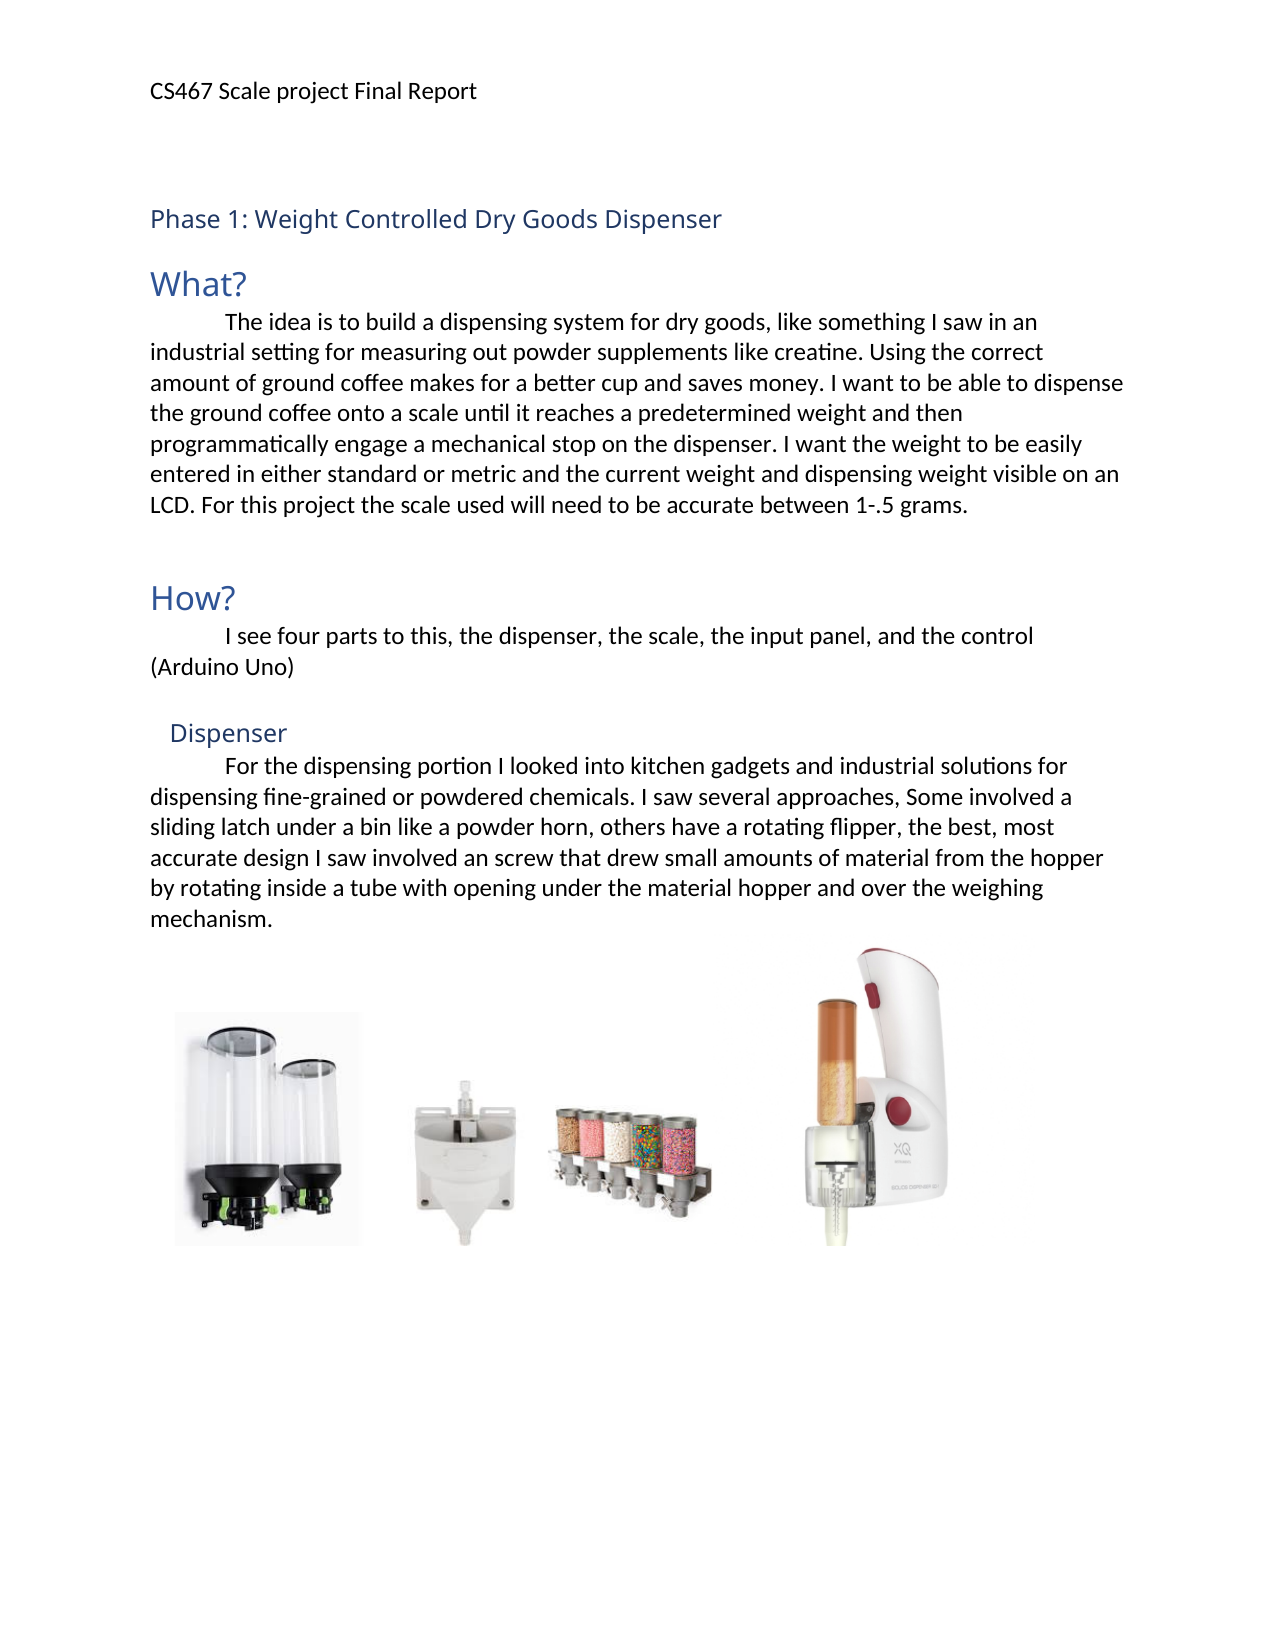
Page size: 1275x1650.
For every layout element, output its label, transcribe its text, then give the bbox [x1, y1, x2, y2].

text For the dispensing portion I looked into kitchen gadgets and industrial solutions for dispensing fine-grained or powdered chemicals. I saw several approaches, Some involved a sliding latch under a bin like a powder horn, others have a rotating flipper, the best, most accurate design I saw involved an screw that drew small amounts of material from the hopper by rotating inside a tube with opening under the material hopper and over the weighing mechanism. [150, 750, 1125, 933]
subtitle Dispenser [150, 716, 1125, 750]
subtitle What? [150, 260, 1125, 306]
text The idea is to build a dispensing system for dry goods, like something I saw in an industrial setting for measuring out powder supplements like creatine. Using the correct amount of ground coffee makes for a better cup and saves money. I want to be able to dispense the ground coffee onto a scale until it reaches a predetermined weight and then programmatically engage a mechanical stop on the dispenser. I want the weight to be easily entered in either standard or metric and the current weight and dispensing weight visible on an LCD. For this project the scale used will need to be accurate between 1-.5 grams. [150, 306, 1125, 519]
subtitle How? [150, 575, 1125, 620]
picture [150, 933, 1036, 1246]
subtitle Phase 1: Weight Controlled Dry Goods Dispenser [150, 201, 1125, 235]
text I see four parts to this, the dispenser, the scale, the input panel, and the control (Arduino Uno) [150, 620, 1125, 681]
